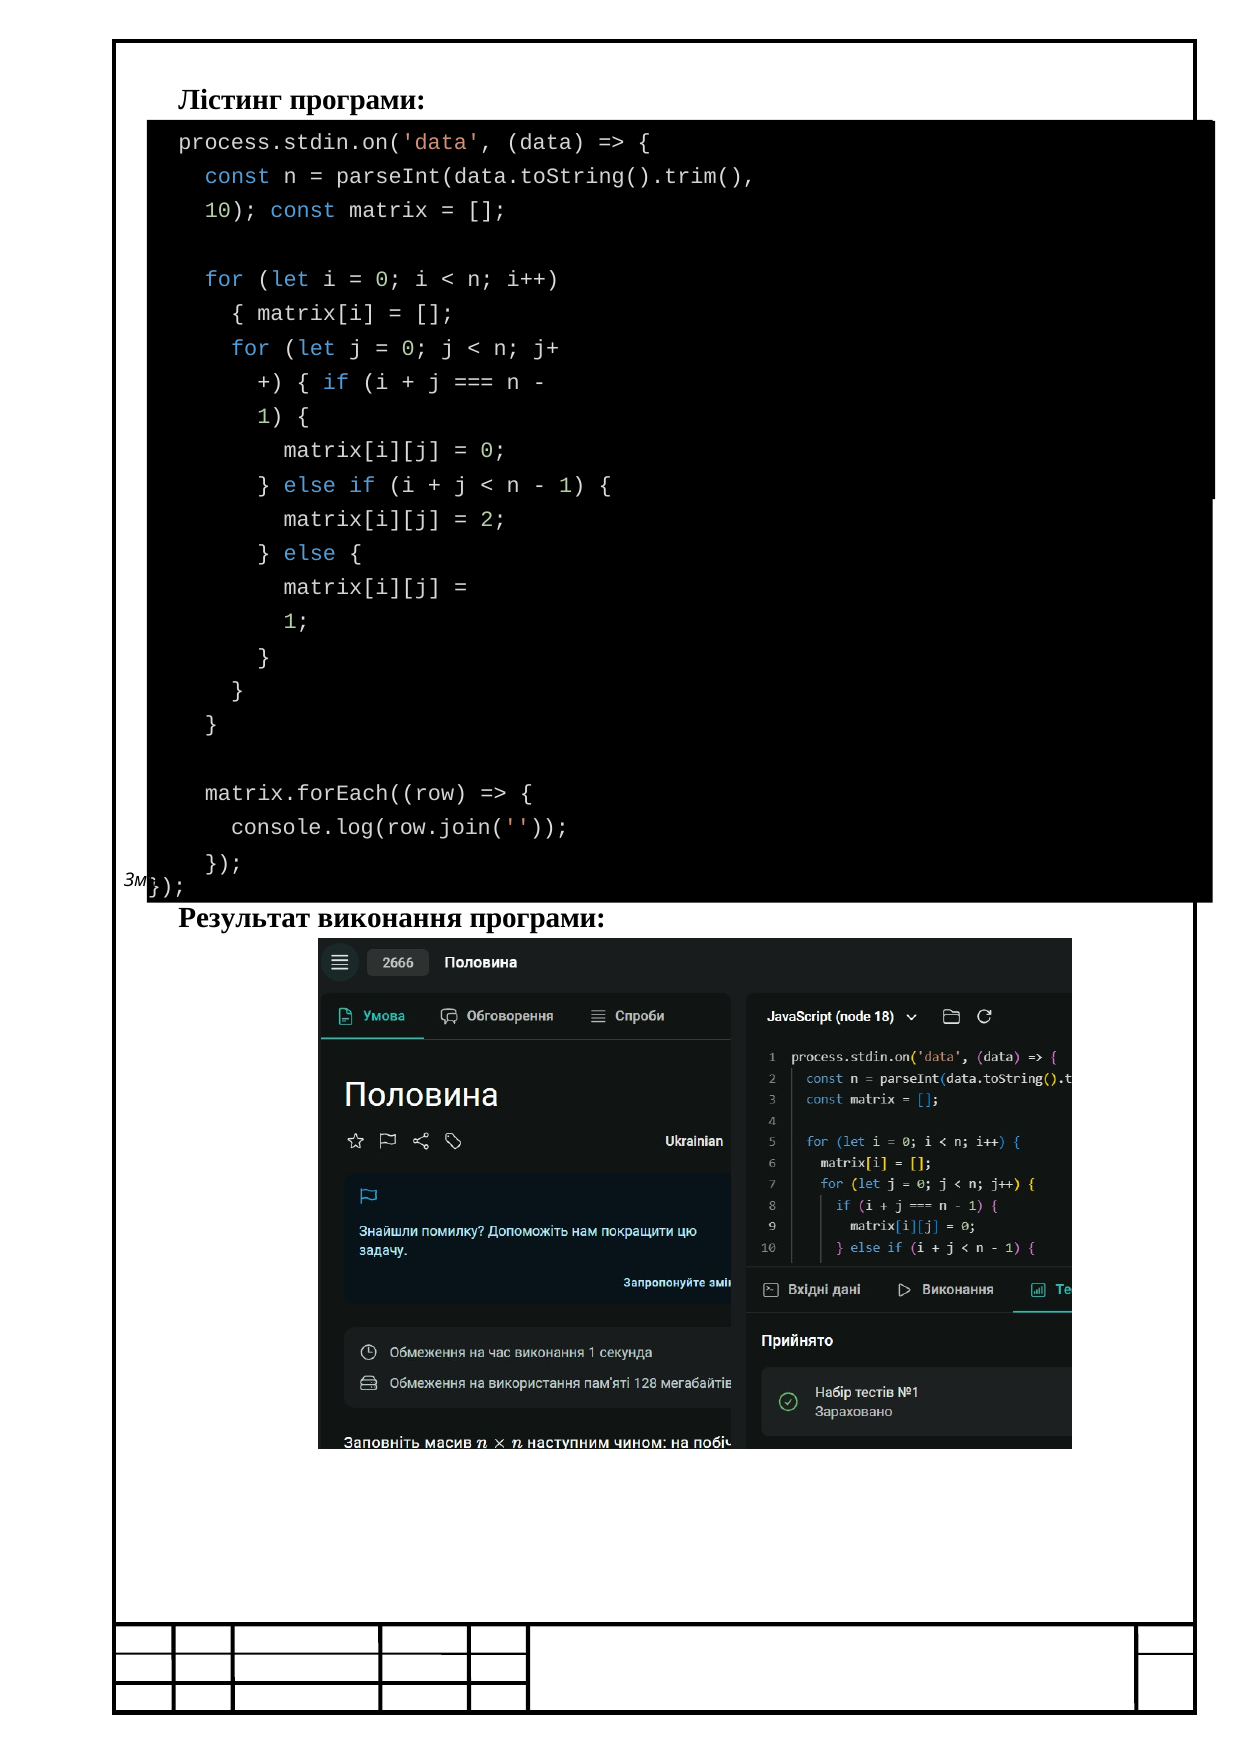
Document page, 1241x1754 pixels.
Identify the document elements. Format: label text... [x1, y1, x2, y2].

text }); [204, 850, 1181, 875]
text } [231, 679, 1181, 704]
text for (let j = 0; j < n; j++) { if (i + j === n - 1) { [231, 337, 576, 430]
text for (let i = 0; i < n; i++) { matrix[i] = []; [204, 268, 576, 327]
text } else { matrix[i][j] = 1; [257, 542, 471, 635]
text } [257, 645, 1181, 669]
picture [318, 938, 1072, 1449]
text } else if (i + j < n - 1) { matrix[i][j] = 2; [257, 474, 720, 533]
text }); [148, 875, 1181, 900]
text Лістинг програми: [178, 82, 1181, 116]
text const n = parseInt(data.toString().trim(), 10); const matrix = []; [204, 165, 812, 224]
text Результат виконання програми: [178, 900, 1181, 933]
text process.stdin.on('data', (data) => { [178, 131, 1181, 156]
text } [204, 713, 1181, 738]
text matrix.forEach((row) => { console.log(row.join('')); [204, 782, 720, 841]
text matrix[i][j] = 0; [283, 439, 1181, 464]
